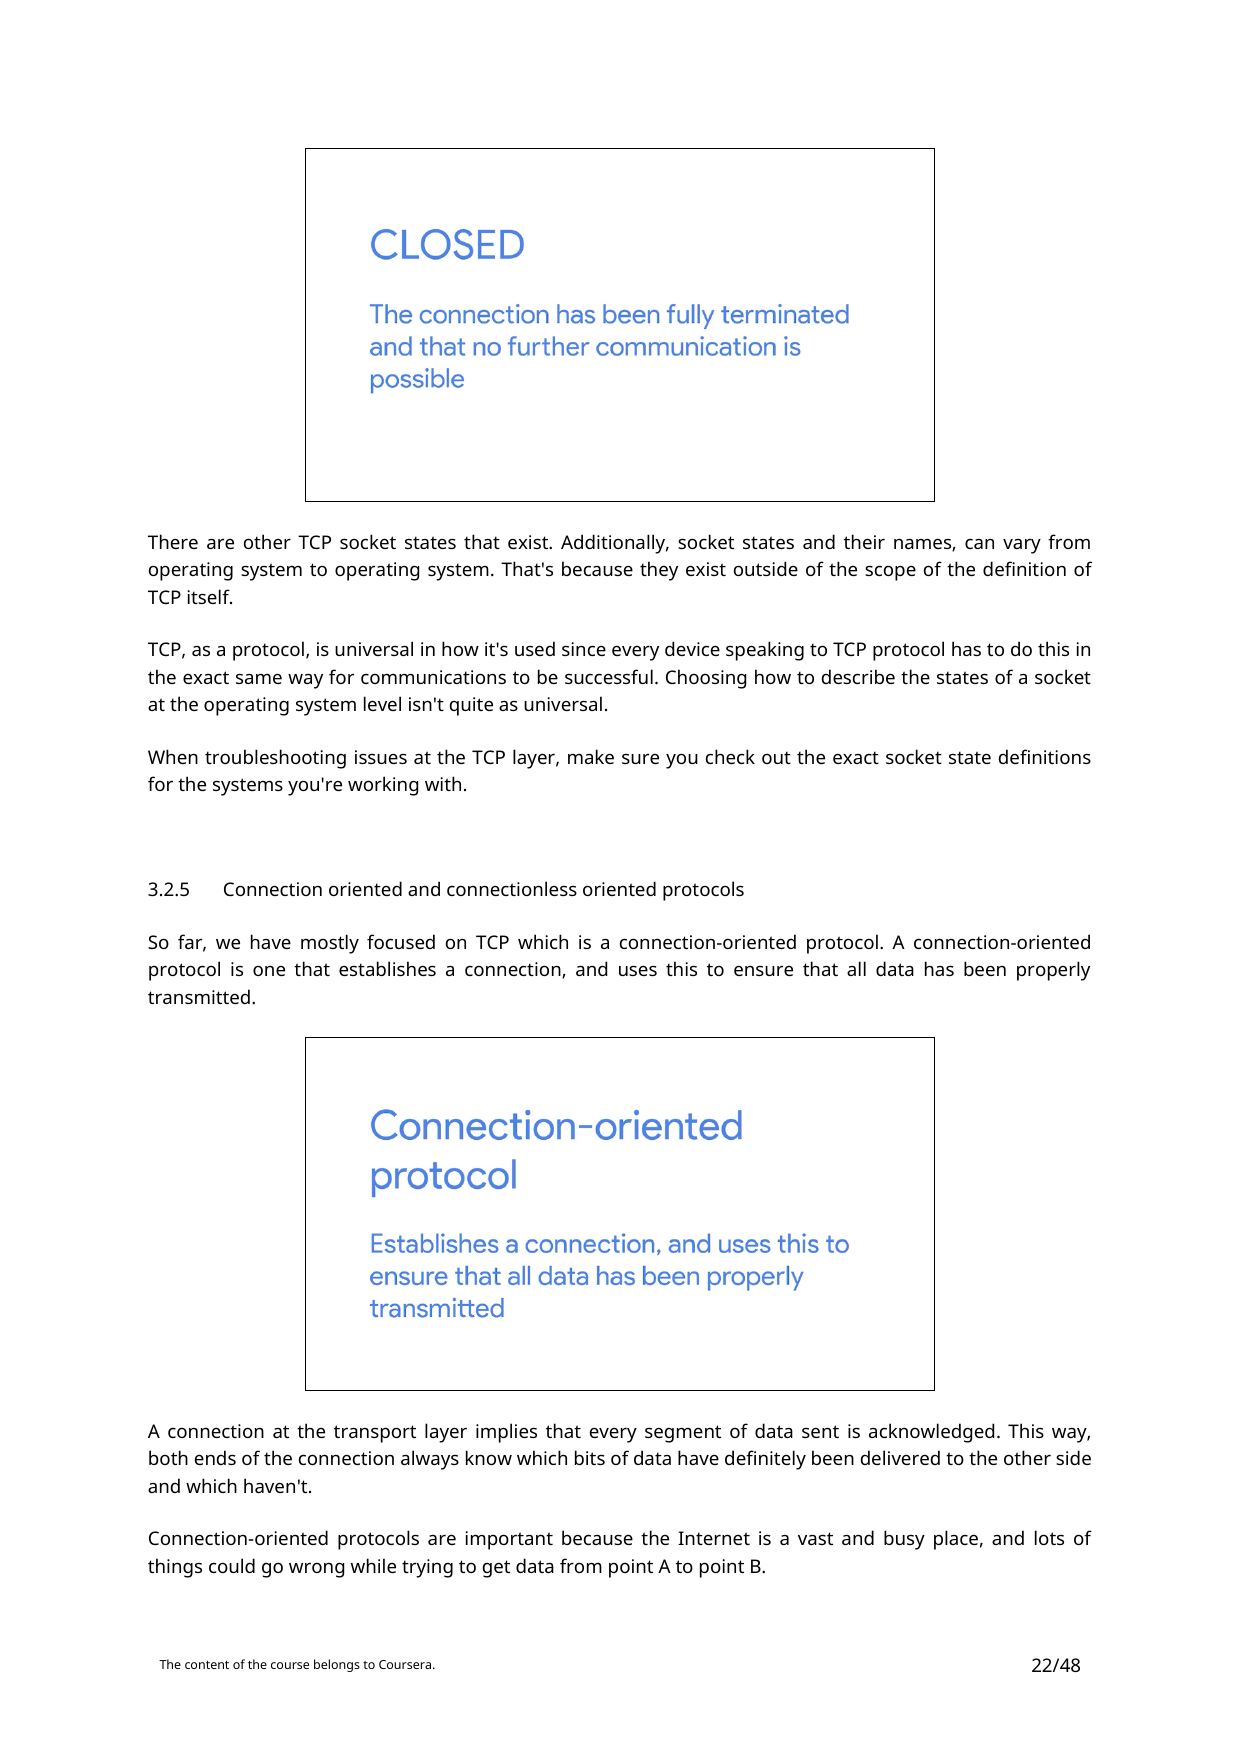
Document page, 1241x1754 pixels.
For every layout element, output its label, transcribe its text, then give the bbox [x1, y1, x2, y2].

picture [306, 1038, 934, 1390]
picture [306, 149, 934, 501]
text When troubleshooting issues at the TCP layer, make sure you check out the exact socket state definitions for the systems you're working with. [148, 744, 1093, 797]
text Connection-oriented protocols are important because the Internet is a vast and busy place, and lots of things could go wrong while trying to get data from point A to point B. [148, 1526, 1093, 1578]
subtitle Connection oriented and connectionless oriented protocols [148, 877, 1093, 902]
text A connection at the transport layer implies that every segment of data sent is acknowledged. This way, both ends of the connection always know which bits of data have definitely been delivered to the other side and which haven't. [148, 1418, 1093, 1498]
text TCP, as a protocol, is universal in how it's used since every device speaking to TCP protocol has to do this in the exact same way for communications to be successful. Choosing how to describe the states of a socket at the operating system level isn't quite as universal. [148, 637, 1093, 717]
text So far, we have mostly focused on TCP which is a connection-oriented protocol. A connection-oriented protocol is one that establishes a connection, and uses this to ensure that all data has been properly transmitted. [148, 929, 1093, 1009]
text There are other TCP socket states that exist. Additionally, socket states and their names, can vary from operating system to operating system. That's because they exist outside of the scope of the definition of TCP itself. [148, 529, 1093, 609]
